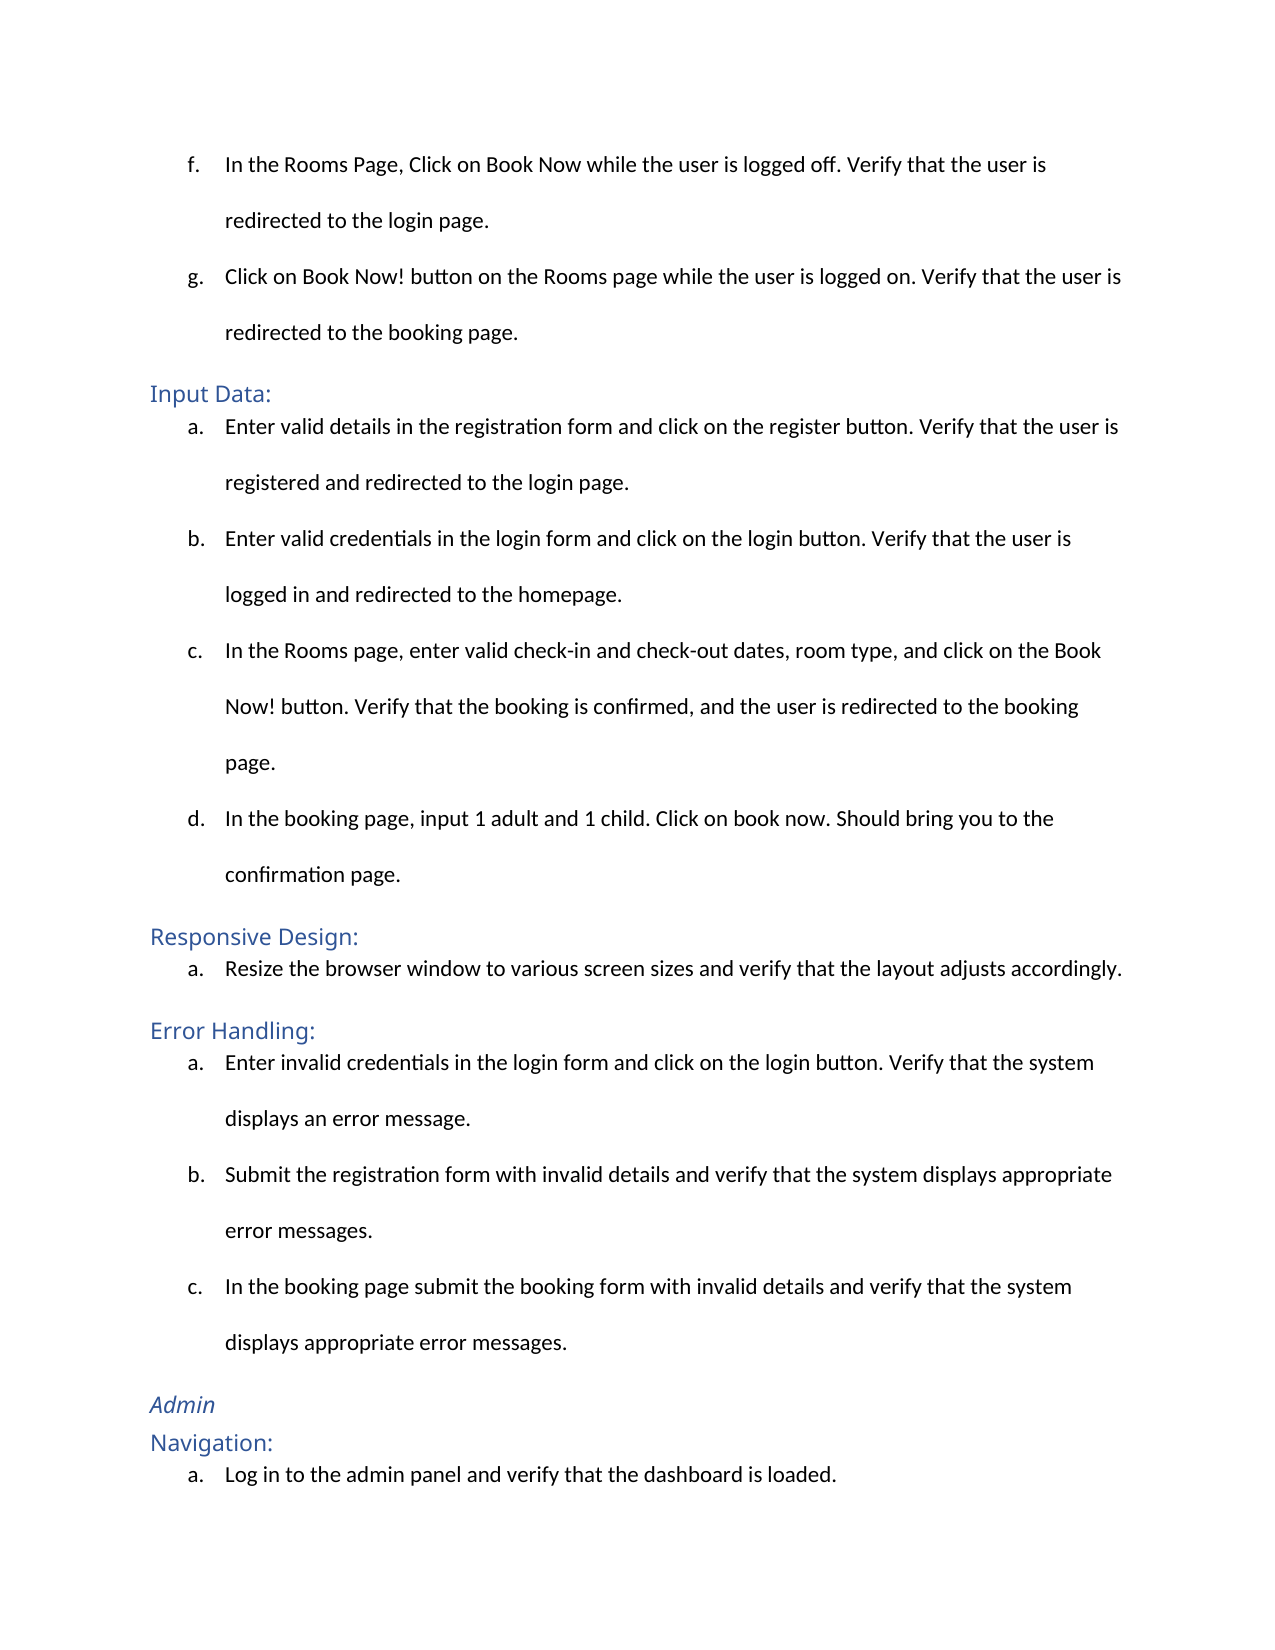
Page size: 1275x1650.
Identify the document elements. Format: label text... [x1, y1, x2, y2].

list Log in to the admin panel and verify that the dashboard is loaded. [187, 1460, 1125, 1488]
list In the Rooms page, enter valid check-in and check-out dates, room type, and click on the Book Now! button. Verify that the booking is confirmed, and the user is redirected to the booking page. [187, 636, 1125, 776]
list Click on Book Now! button on the Rooms page while the user is logged on. Verify that the user is redirected to the booking page. [187, 262, 1125, 346]
subtitle Input Data: [150, 378, 1125, 409]
list Resize the browser window to various screen sizes and verify that the layout adjusts accordingly. [187, 954, 1125, 982]
list In the booking page submit the booking form with invalid details and verify that the system displays appropriate error messages. [187, 1272, 1125, 1357]
subtitle Responsive Design: [150, 921, 1125, 952]
list In the booking page, input 1 adult and 1 child. Click on book now. Should bring you to the confirmation page. [187, 804, 1125, 888]
subtitle Error Handling: [150, 1014, 1125, 1046]
list In the Rooms Page, Click on Book Now while the user is logged off. Verify that the user is redirected to the login page. [187, 150, 1125, 234]
list Enter valid credentials in the login form and click on the login button. Verify that the user is logged in and redirected to the homepage. [187, 524, 1125, 608]
list Submit the registration form with invalid details and verify that the system displays appropriate error messages. [187, 1160, 1125, 1244]
subtitle Admin [150, 1389, 1125, 1420]
list Enter invalid credentials in the login form and click on the login button. Verify that the system displays an error message. [187, 1048, 1125, 1132]
subtitle Navigation: [150, 1427, 1125, 1458]
list Enter valid details in the registration form and click on the register button. Verify that the user is registered and redirected to the login page. [187, 412, 1125, 496]
